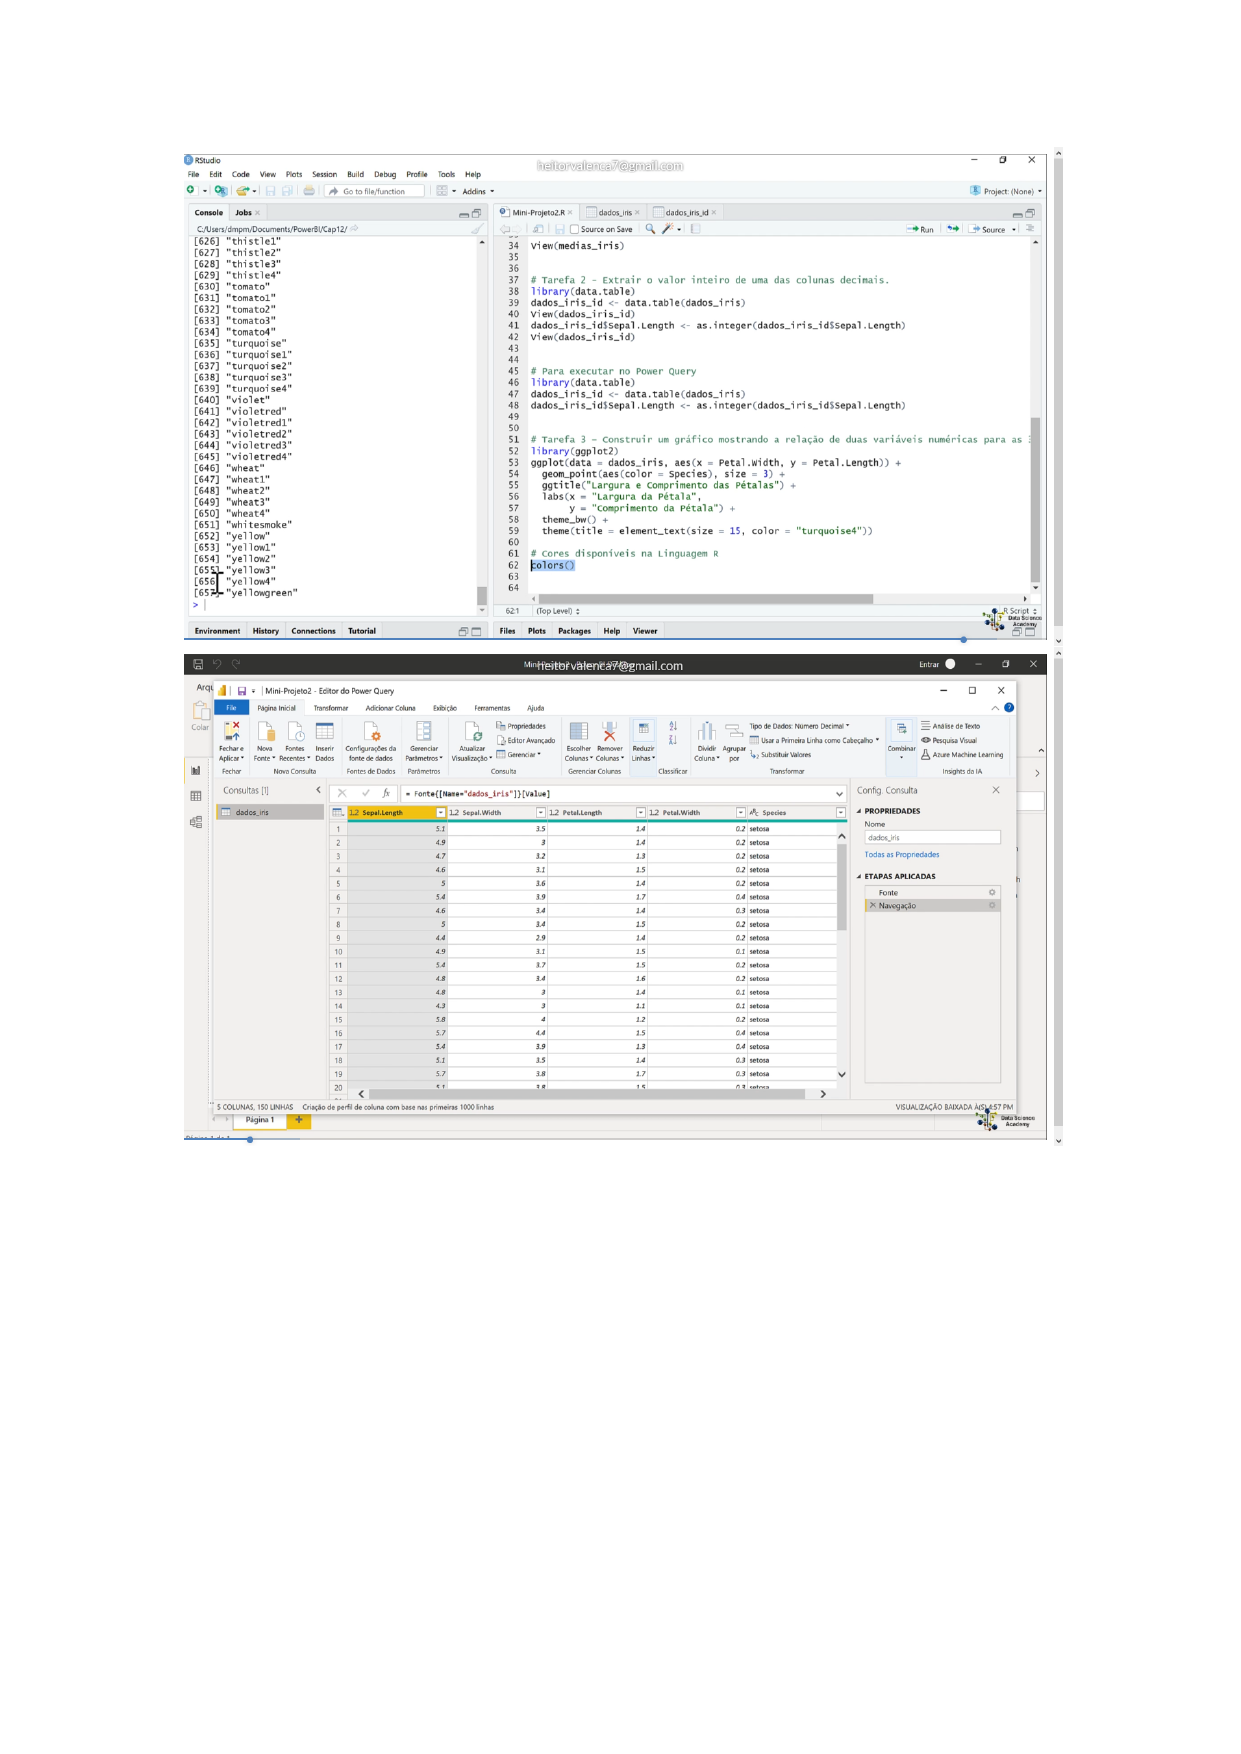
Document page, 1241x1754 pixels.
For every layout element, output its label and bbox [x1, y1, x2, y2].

picture [177, 147, 1063, 646]
picture [177, 647, 1063, 1146]
